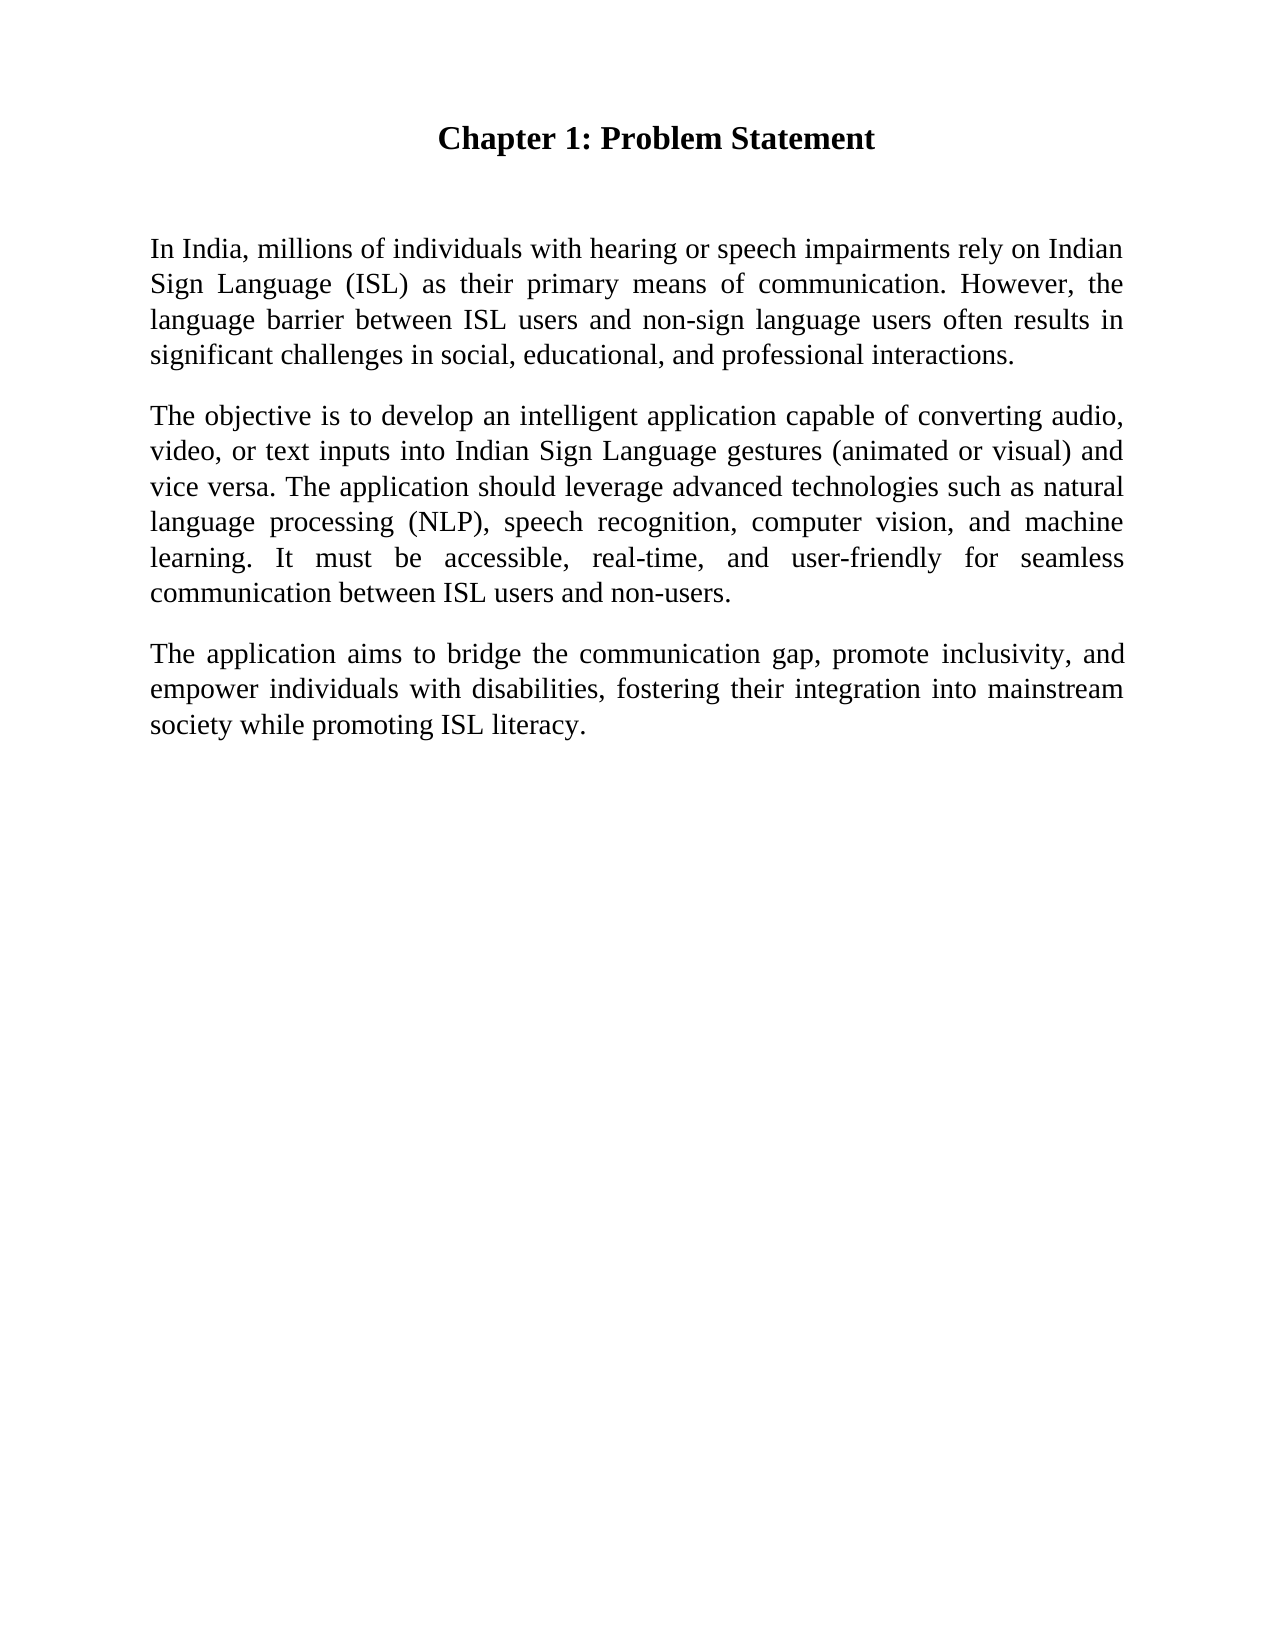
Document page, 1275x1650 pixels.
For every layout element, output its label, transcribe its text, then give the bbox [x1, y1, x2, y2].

text The objective is to develop an intelligent application capable of converting audio, video, or text inputs into Indian Sign Language gestures (animated or visual) and vice versa. The application should leverage advanced technologies such as natural language processing (NLP), speech recognition, computer vision, and machine learning. It must be accessible, real-time, and user-friendly for seamless communication between ISL users and non-users. [150, 398, 1125, 609]
text Chapter 1: Problem Statement [187, 118, 1125, 157]
text The application aims to bridge the communication gap, promote inclusivity, and empower individuals with disabilities, fostering their integration into mainstream society while promoting ISL literacy. [150, 636, 1125, 741]
text In India, millions of individuals with hearing or speech impairments rely on Indian Sign Language (ISL) as their primary means of communication. However, the language barrier between ISL users and non-sign language users often results in significant challenges in social, educational, and professional interactions. [150, 231, 1125, 371]
